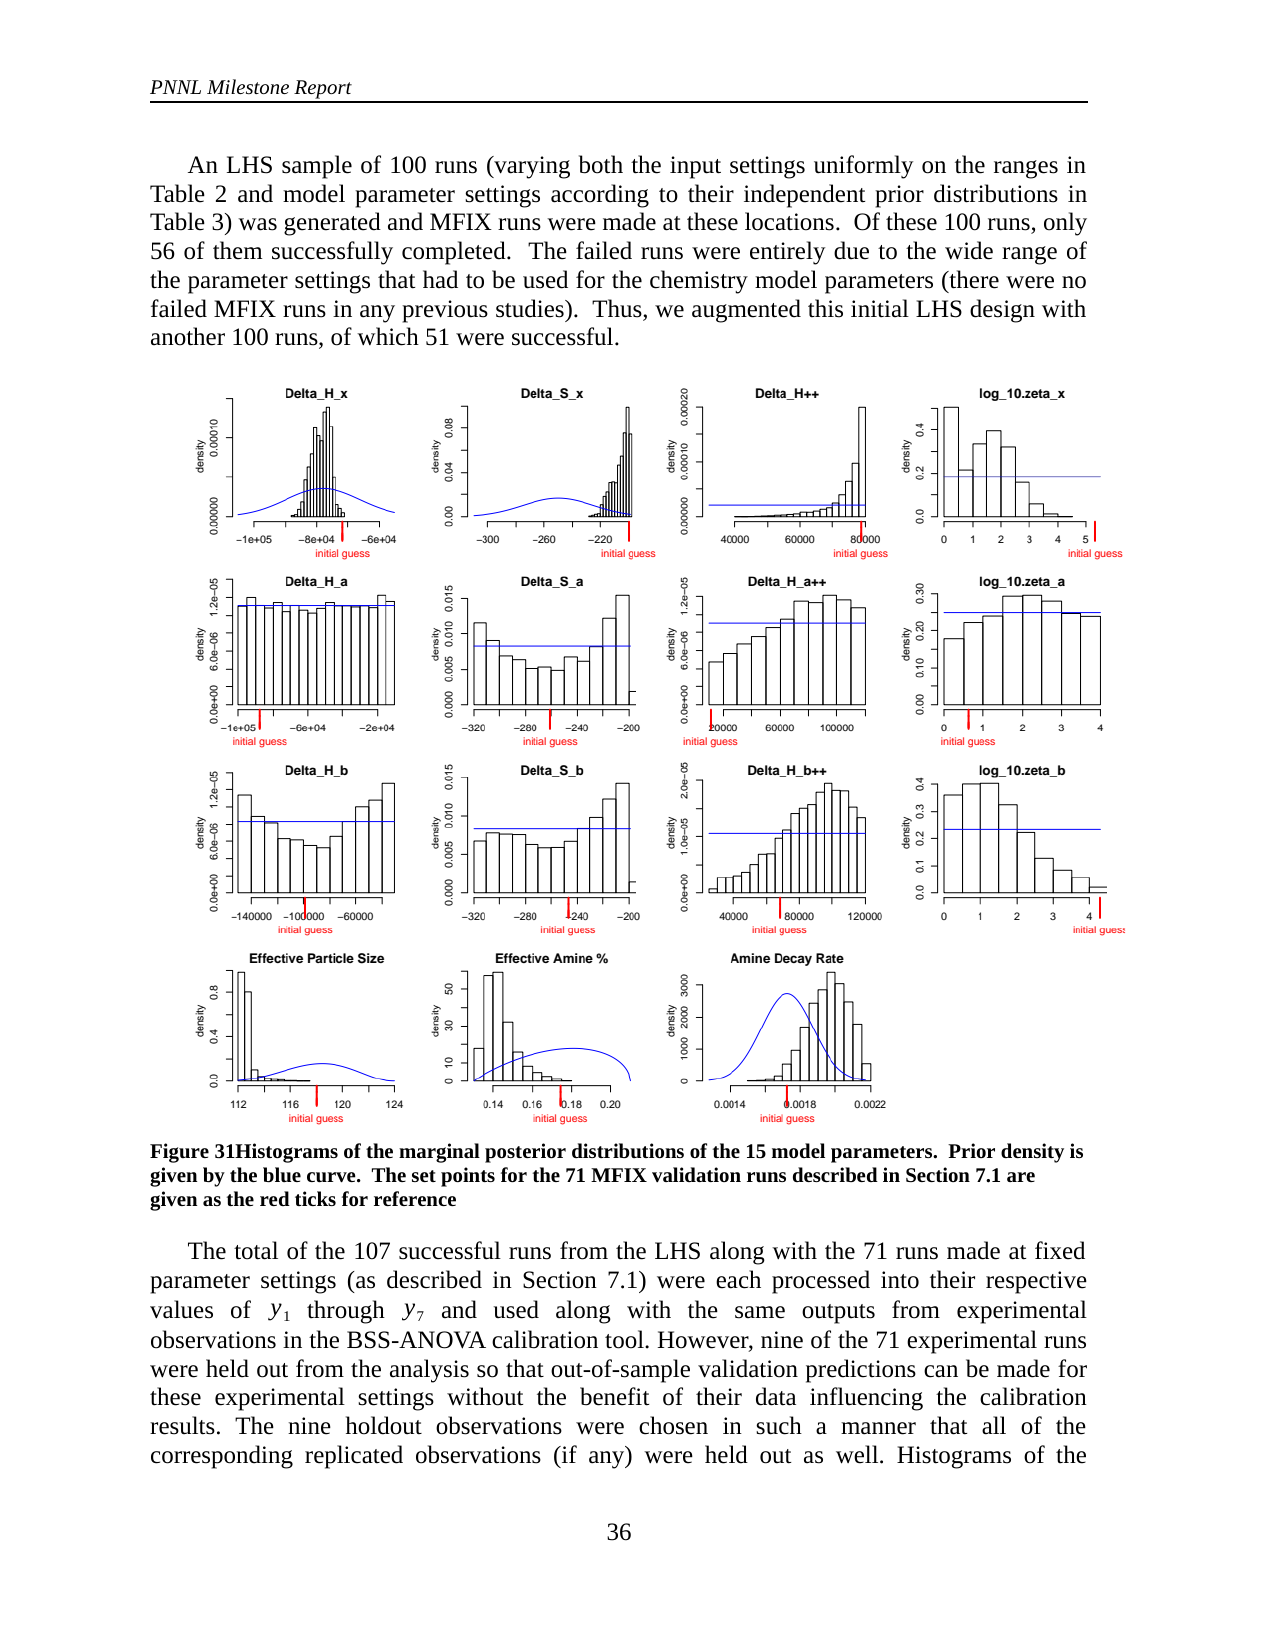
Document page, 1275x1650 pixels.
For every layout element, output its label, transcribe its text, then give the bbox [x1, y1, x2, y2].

text An LHS sample of 100 runs (varying both the input settings uniformly on the ranges in Table 2 and model parameter settings according to their independent prior distributions in Table 3) was generated and MFIX runs were made at these locations. Of these 100 runs, only 56 of them successfully completed. The failed runs were entirely due to the wide range of the parameter settings that had to be used for the chemistry model parameters (there were no failed MFIX runs in any previous studies). Thus, we augmented this initial LHS design with another 100 runs, of which 51 were successful. [150, 150, 1088, 351]
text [150, 1236, 1088, 1469]
